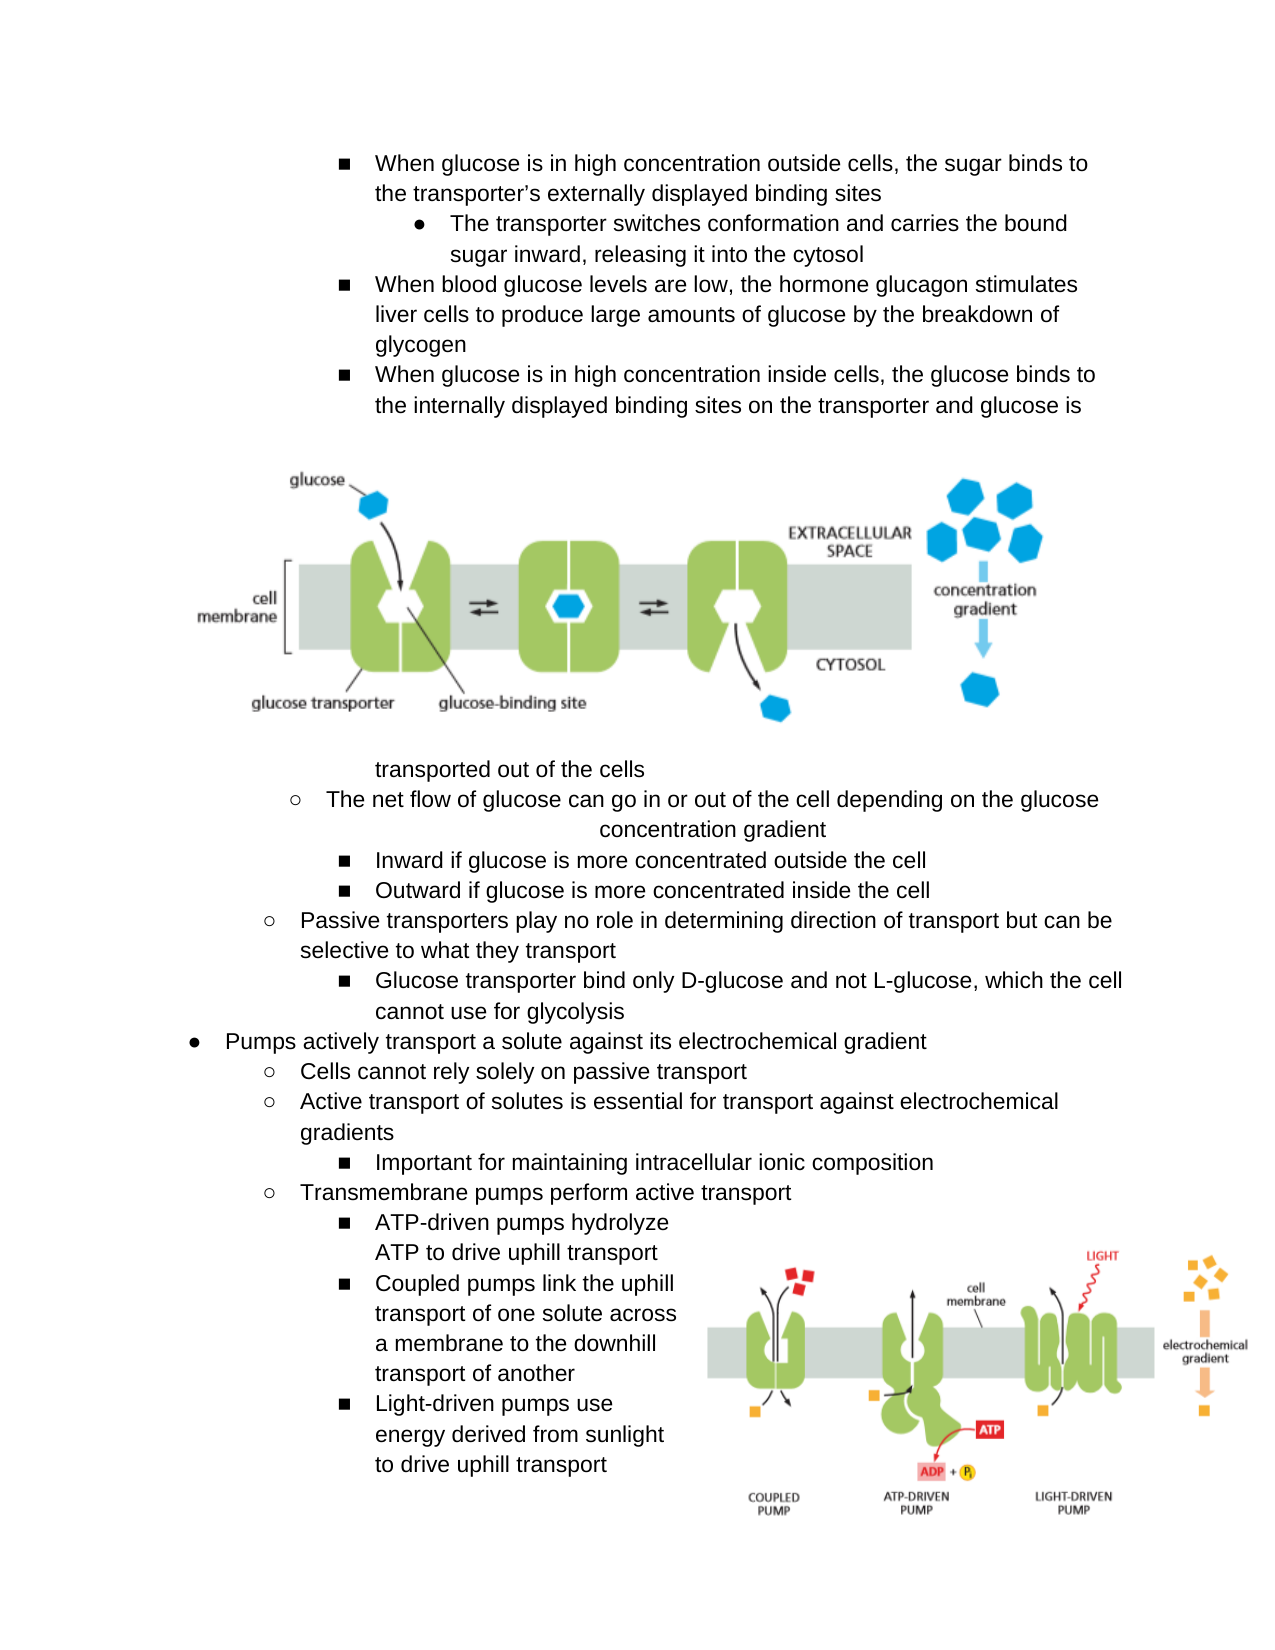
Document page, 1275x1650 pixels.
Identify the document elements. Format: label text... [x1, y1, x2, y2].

list Important for maintaining intracellular ionic composition [337, 1149, 1125, 1175]
list ATP-driven pumps hydrolyze ATP to drive uphill transport [337, 1209, 1125, 1266]
list Transmembrane pumps perform active transport [262, 1179, 1125, 1205]
list Light-driven pumps use energy derived from sunlight to drive uphill transport [337, 1390, 701, 1477]
list Inward if glucose is more concentrated outside the cell [337, 847, 1125, 873]
list When blood glucose levels are low, the hormone glucagon stimulates liver cells to produce large amounts of glucose by the breakdown of glycogen [337, 271, 1125, 358]
list Outward if glucose is more concentrated inside the cell [337, 877, 1125, 903]
list Active transport of solutes is essential for transport against electrochemical gradients [262, 1088, 1125, 1145]
picture [701, 1239, 1253, 1532]
list When glucose is in high concentration outside cells, the sugar binds to the transporter’s externally displayed binding sites [337, 150, 1125, 207]
list Coupled pumps link the uphill transport of one solute across a membrane to the downhill transport of another [337, 1269, 701, 1387]
list Passive transporters play no role in determining direction of transport but can be selective to what they transport [262, 907, 1125, 964]
list Pumps actively transport a solute against its electrochemical gradient [187, 1028, 1125, 1054]
list Cells cannot rely solely on passive transport [262, 1058, 1125, 1084]
picture [179, 453, 1057, 734]
list The transporter switches conformation and carries the bound sugar inward, releasing it into the cytosol [412, 210, 1125, 267]
list The net flow of glucose can go in or out of the cell depending on the glucose concentration gradient [262, 786, 1125, 843]
list Glucose transporter bind only D-glucose and not L-glucose, which the cell cannot use for glycolysis [337, 967, 1125, 1024]
